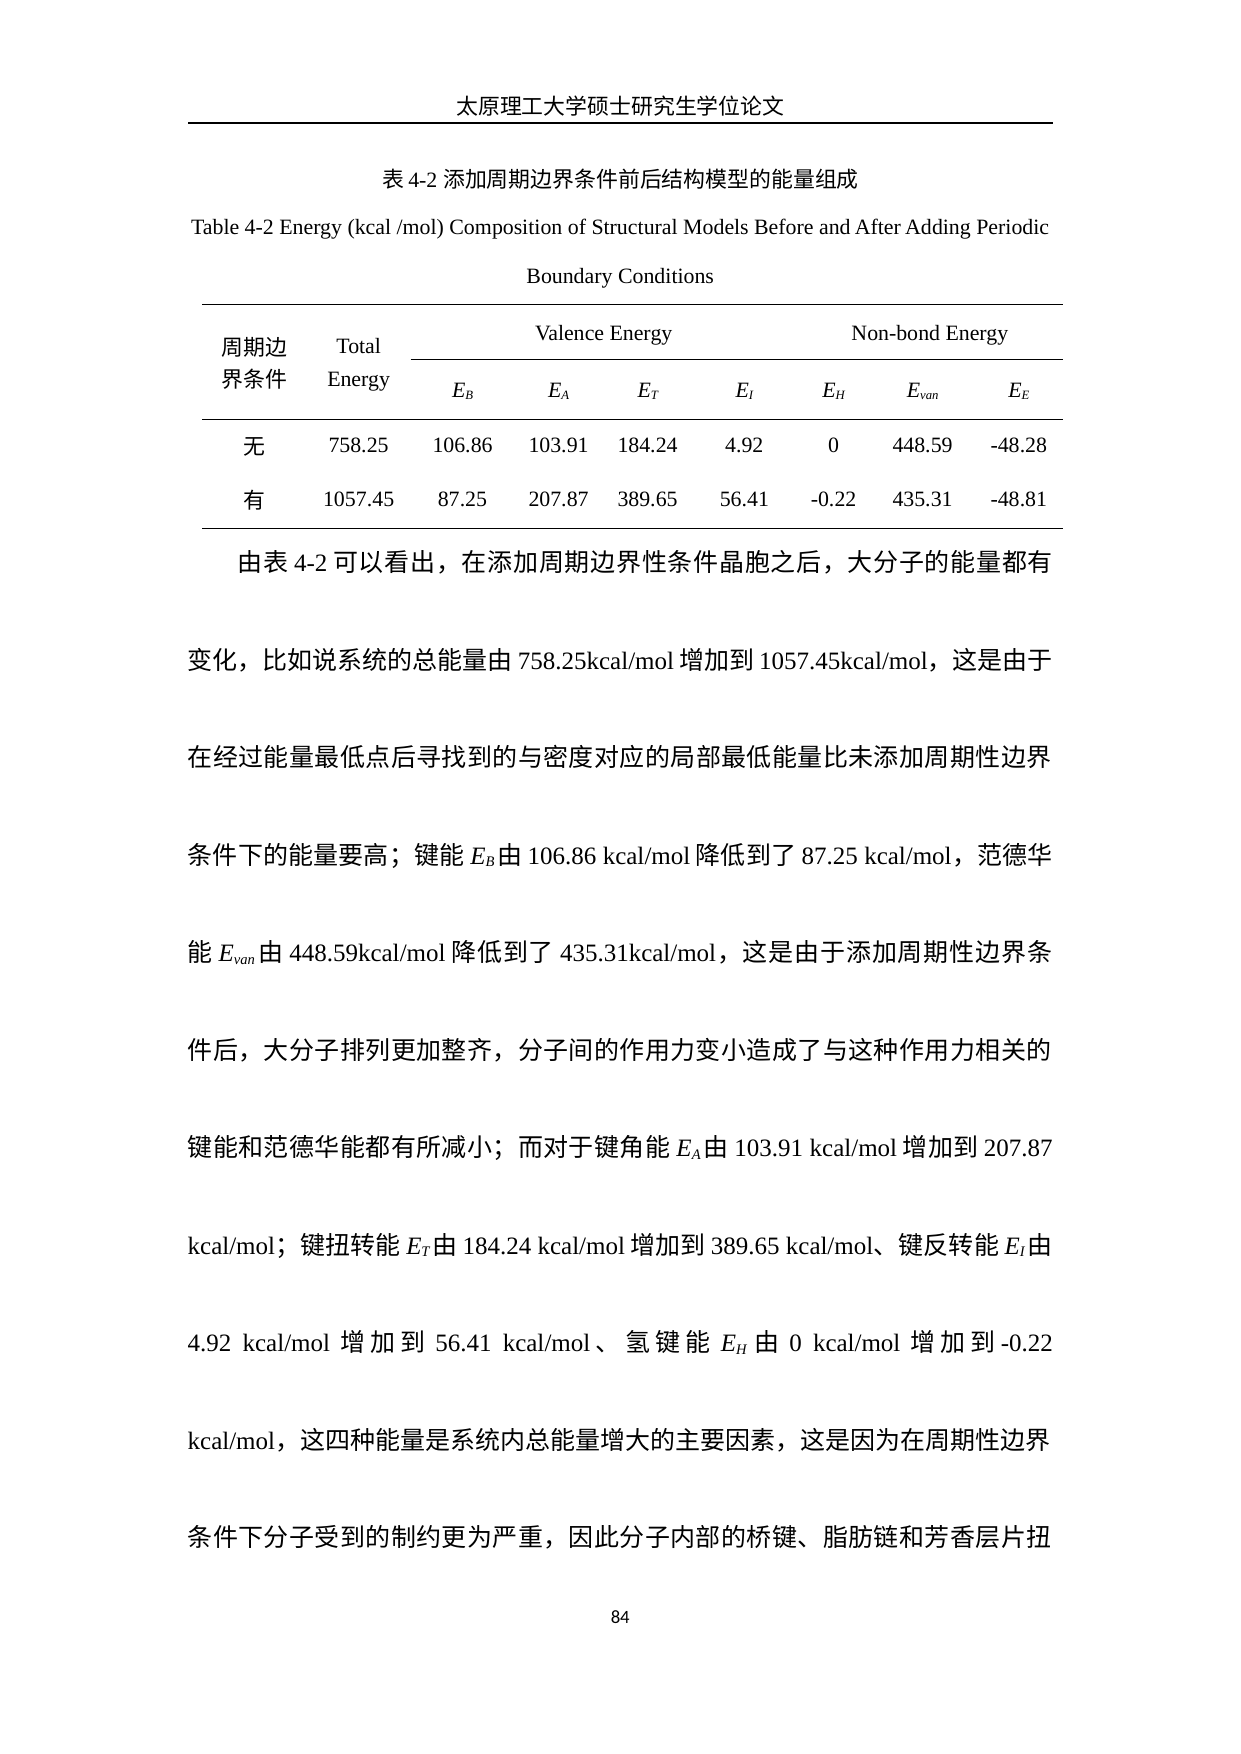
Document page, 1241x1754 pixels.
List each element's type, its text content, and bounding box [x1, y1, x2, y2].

table_header Total Energy [306, 305, 411, 419]
table_cell 448.59 [870, 420, 974, 469]
table_header Valence Energy [411, 305, 796, 359]
table_cell EE [974, 360, 1063, 419]
table_cell 758.25 [306, 420, 411, 469]
text Table 4-2 Energy (kcal /mol) Composition of Structural Models Before and After Adding Periodic Boundary Conditions [187, 210, 1053, 292]
table_header Non-bond Energy [796, 305, 1063, 359]
table_cell Evan [870, 360, 974, 419]
table_cell 389.65 [603, 470, 692, 527]
table_cell 435.31 [870, 470, 974, 527]
table_cell 1057.45 [306, 470, 411, 527]
table_cell -48.28 [974, 420, 1063, 469]
table_cell 207.87 [514, 470, 603, 527]
table_cell 有 [202, 470, 306, 527]
table_cell ET [603, 360, 692, 419]
table_cell 184.24 [603, 420, 692, 469]
table_cell 103.91 [514, 420, 603, 469]
table_cell 56.41 [692, 470, 796, 527]
table_cell 106.86 [411, 420, 514, 469]
table_cell EI [692, 360, 796, 419]
text 表4-2 添加周期边界条件前后结构模型的能量组成 [187, 162, 1053, 194]
table_cell -48.81 [974, 470, 1063, 527]
table_cell 0 [796, 420, 870, 469]
table_cell -0.22 [796, 470, 870, 527]
table_cell EA [514, 360, 603, 419]
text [187, 528, 1053, 1568]
table_cell 4.92 [692, 420, 796, 469]
table_cell 87.25 [411, 470, 514, 527]
table_cell EH [796, 360, 870, 419]
table_cell EB [411, 360, 514, 419]
table_cell 无 [202, 420, 306, 469]
table_header 周期边界条件 [202, 305, 306, 419]
